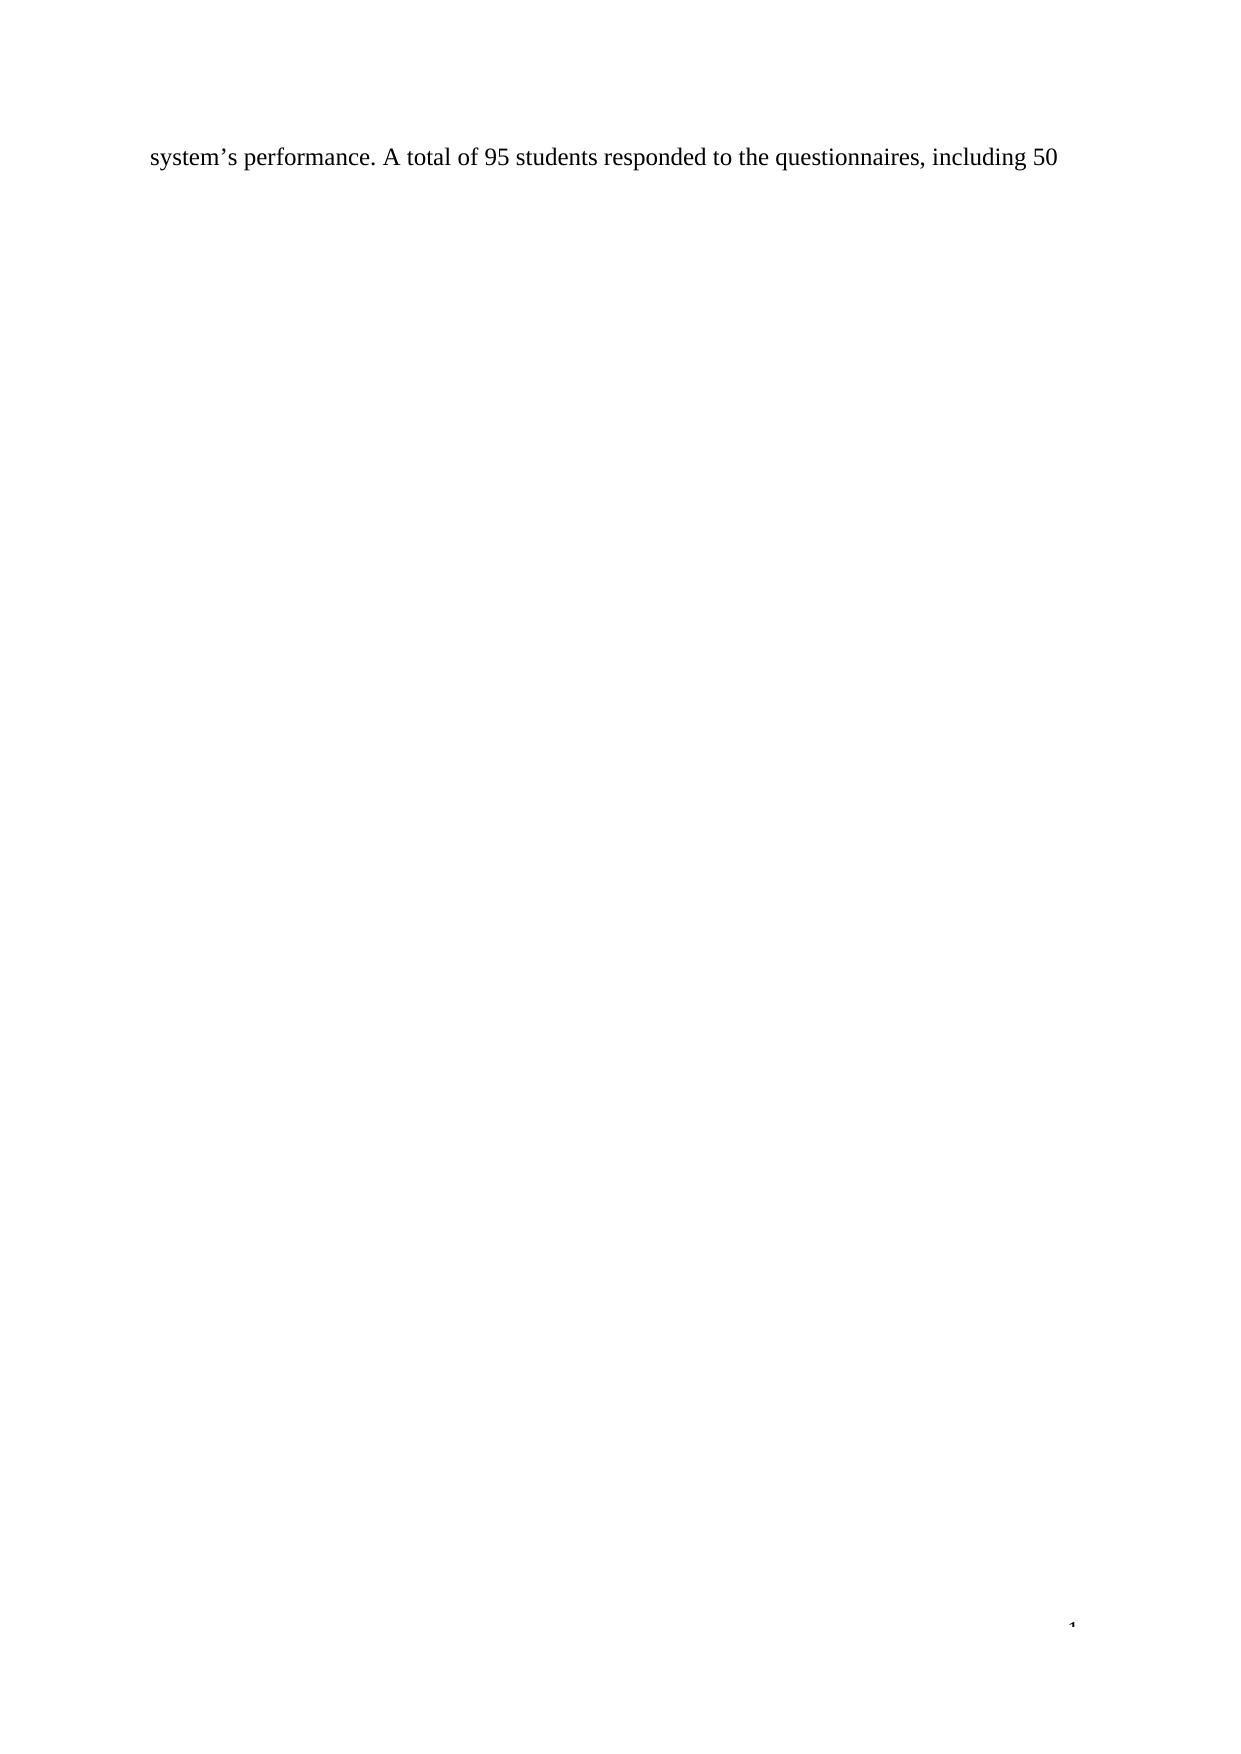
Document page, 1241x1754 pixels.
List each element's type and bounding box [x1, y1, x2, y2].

text [150, 142, 1093, 170]
